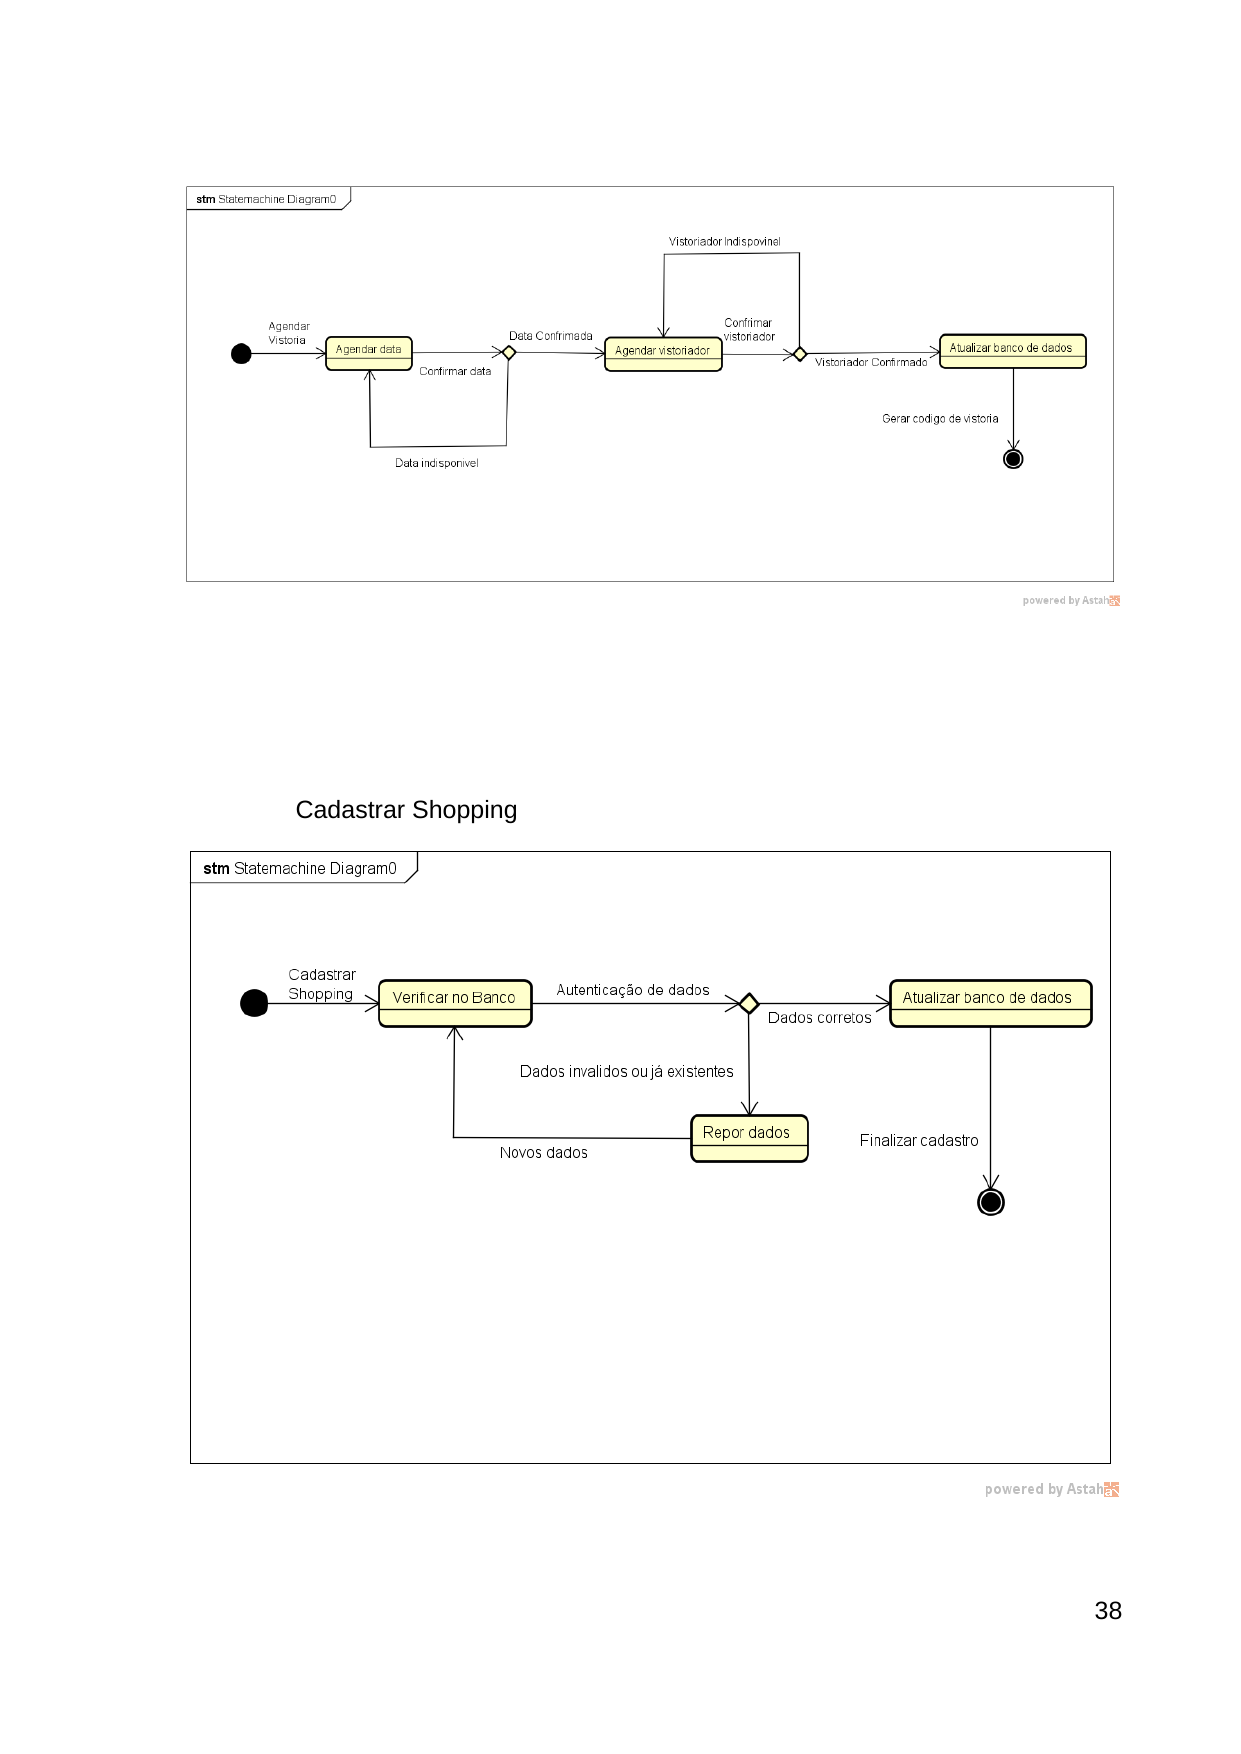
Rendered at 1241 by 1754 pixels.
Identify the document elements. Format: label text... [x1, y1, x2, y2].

picture [177, 838, 1123, 1501]
text Cadastrar Shopping [177, 795, 1122, 824]
picture [177, 177, 1123, 609]
